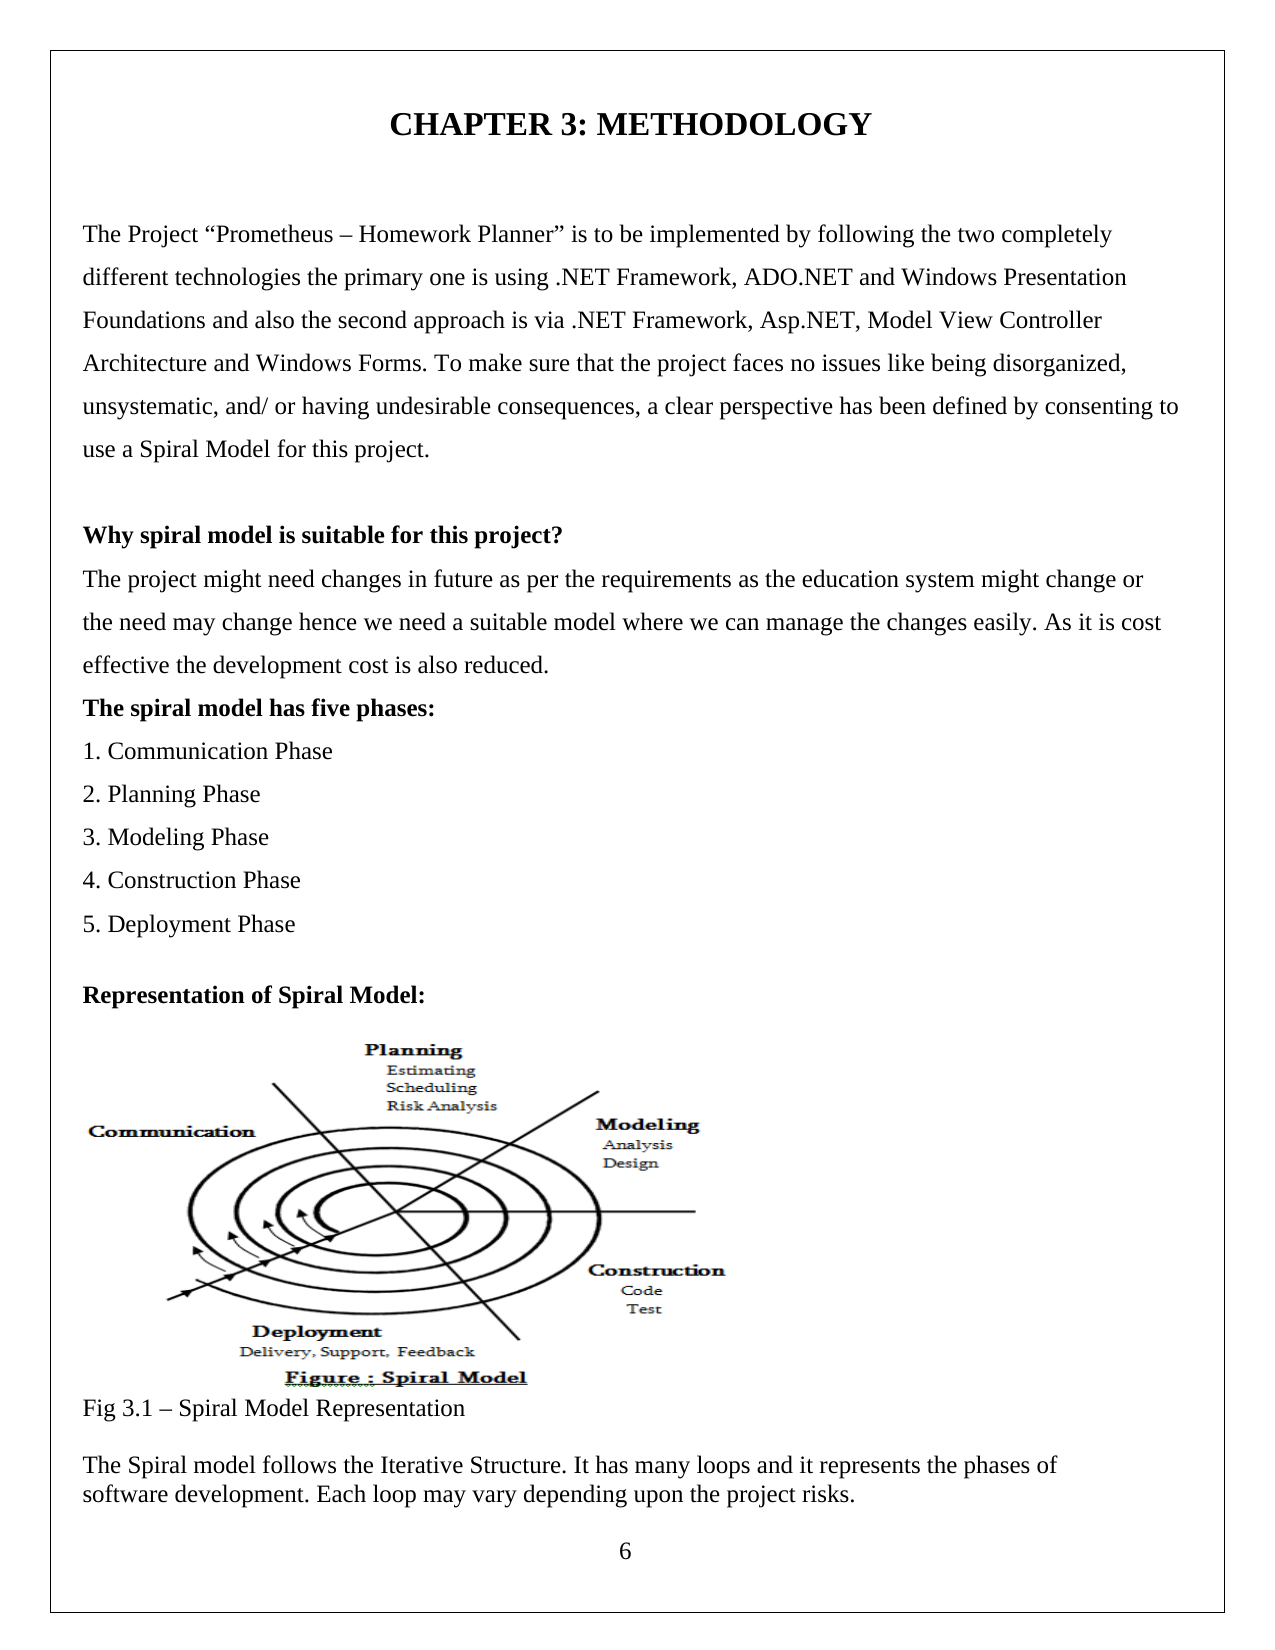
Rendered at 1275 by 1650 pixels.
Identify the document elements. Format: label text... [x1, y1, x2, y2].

text The project might need changes in future as per the requirements as the education system might change or the need may change hence we need a suitable model where we can manage the changes easily. As it is cost effective the development cost is also reduced. [82, 564, 1179, 679]
text The Project “Prometheus – Homework Planner” is to be implemented by following the two completely different technologies the primary one is using .NET Framework, ADO.NET and Windows Presentation Foundations and also the second approach is via .NET Framework, Asp.NET, Model View Controller Architecture and Windows Forms. To make sure that the project faces no issues like being disorganized, unsystematic, and/ or having undesirable consequences, a clear perspective has been defined by consenting to use a Spiral Model for this project. [82, 219, 1179, 463]
text The Spiral model follows the Iterative Structure. It has many loops and it represents the phases of software development. Each loop may vary depending upon the project risks. [82, 1450, 1074, 1508]
text The spiral model has five phases: [82, 693, 1179, 722]
text 1. Communication Phase [82, 736, 1179, 765]
text 6 [82, 1536, 1074, 1565]
picture [82, 1038, 738, 1393]
text CHAPTER 3: METHODOLOGY [187, 104, 1074, 142]
text Fig 3.1 – Spiral Model Representation [82, 1393, 1074, 1421]
text 5. Deployment Phase [82, 909, 1179, 937]
text 2. Planning Phase [82, 779, 1179, 808]
text Representation of Spiral Model: [82, 981, 1074, 1009]
text 3. Modeling Phase [82, 822, 1179, 851]
text 4. Construction Phase [82, 866, 1179, 894]
text Why spiral model is suitable for this project? [82, 521, 1179, 549]
